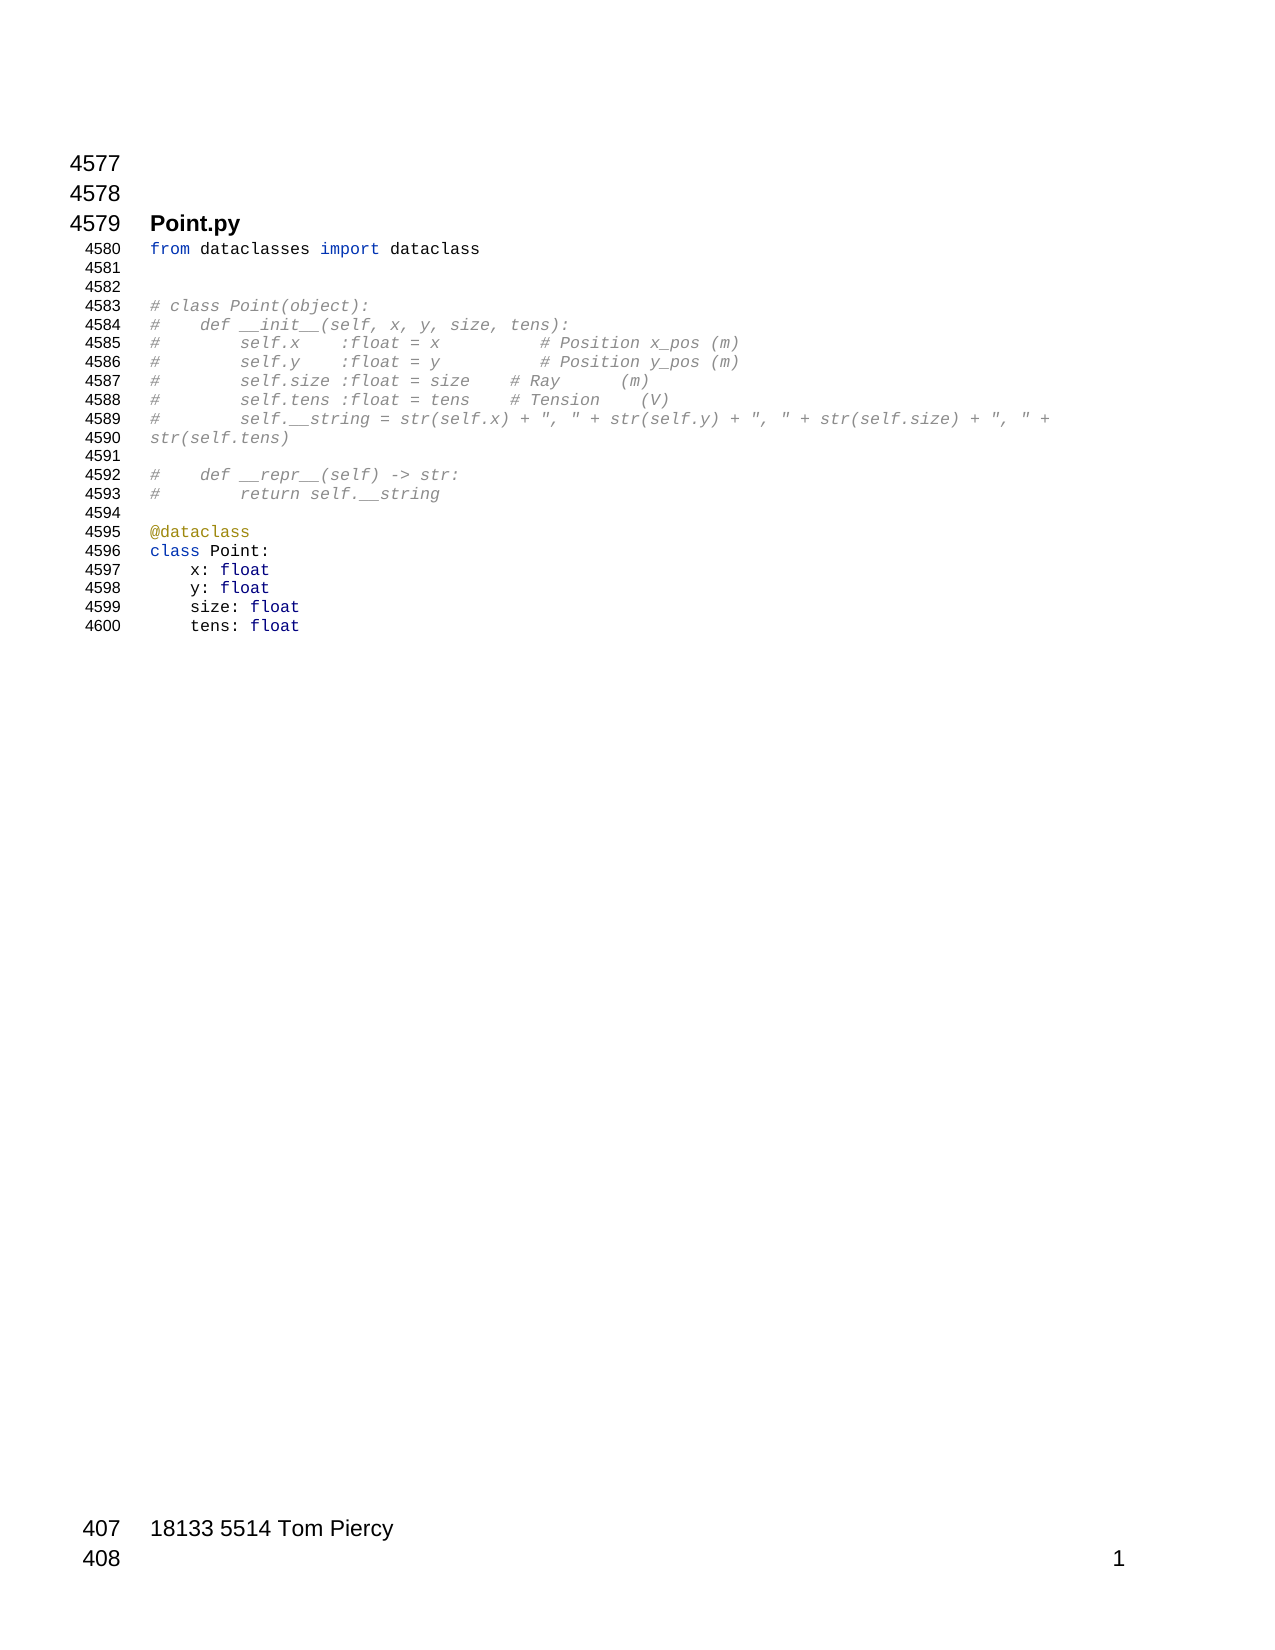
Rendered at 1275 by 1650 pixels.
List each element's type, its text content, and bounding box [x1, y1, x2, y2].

text Point.py [150, 210, 1125, 237]
text from dataclasses import dataclass # class Point(object): # def __init__(self, x, y, size, tens): # self.x :float = x # Position x_pos (m) # self.y :float = y # Position y_pos (m) # self.size :float = size # Ray (m) # self.tens :float = tens # Tension (V) # self.__string = str(self.x) + ", " + str(self.y) + ", " + str(self.size) + ", " + str(self.tens) # def __repr__(self) -> str: # return self.__string @dataclass class Point: x: float y: float size: float tens: float [150, 241, 1125, 637]
